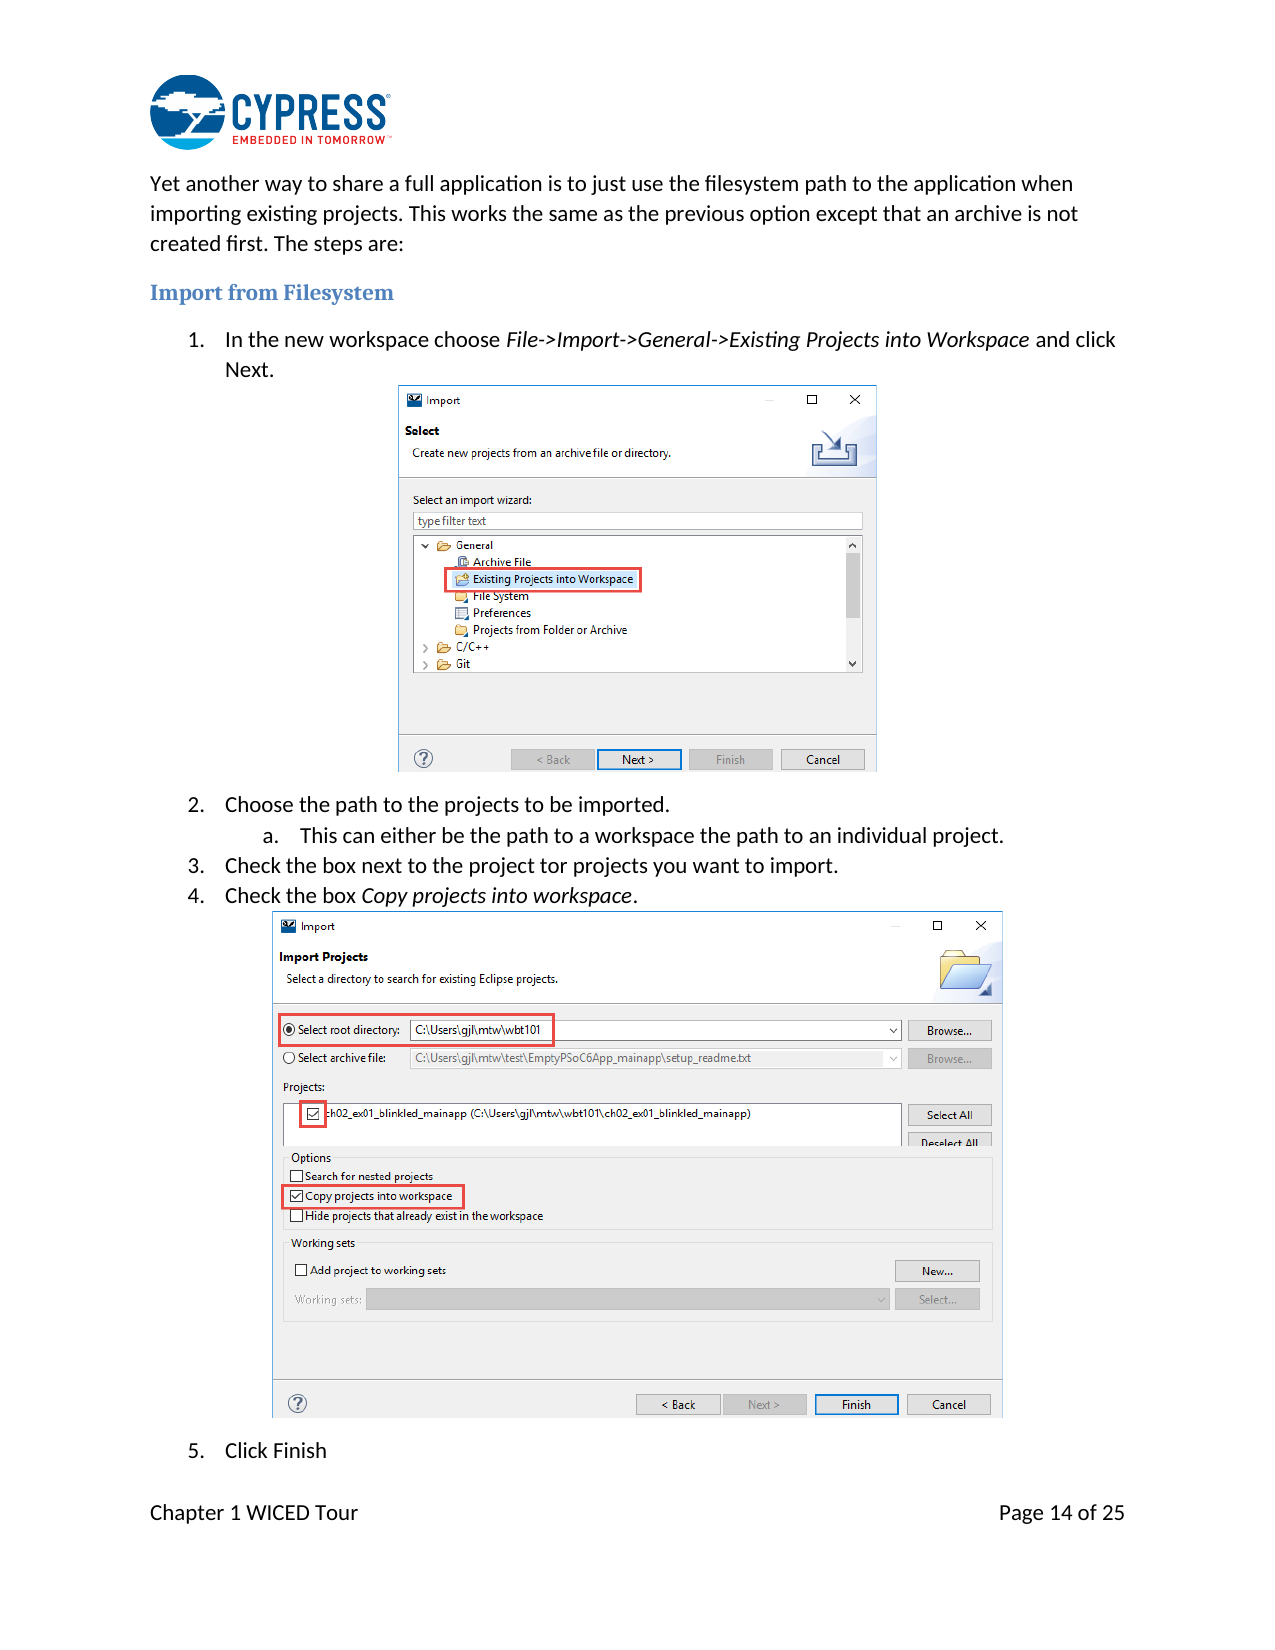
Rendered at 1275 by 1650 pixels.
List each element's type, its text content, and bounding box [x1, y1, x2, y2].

picture [398, 385, 877, 772]
list Check the box next to the project tor projects you want to import. [187, 851, 1125, 879]
list Check the box Copy projects into workspace. [187, 881, 1125, 909]
picture [150, 75, 392, 150]
text Yet another way to share a full application is to just use the filesystem path to the application when importing existing projects. This works the same as the previous option except that an archive is not created first. The steps are: [150, 169, 1125, 257]
subtitle Import from Filesystem [150, 280, 1125, 307]
list In the new workspace choose File->Import->General->Existing Projects into Workspace and click Next. [187, 325, 1125, 383]
list This can either be the path to a workspace the path to an individual project. [262, 821, 1125, 849]
list Choose the path to the projects to be imported. [187, 791, 1125, 818]
picture [272, 911, 1003, 1418]
list Click Finish [187, 1436, 1125, 1464]
